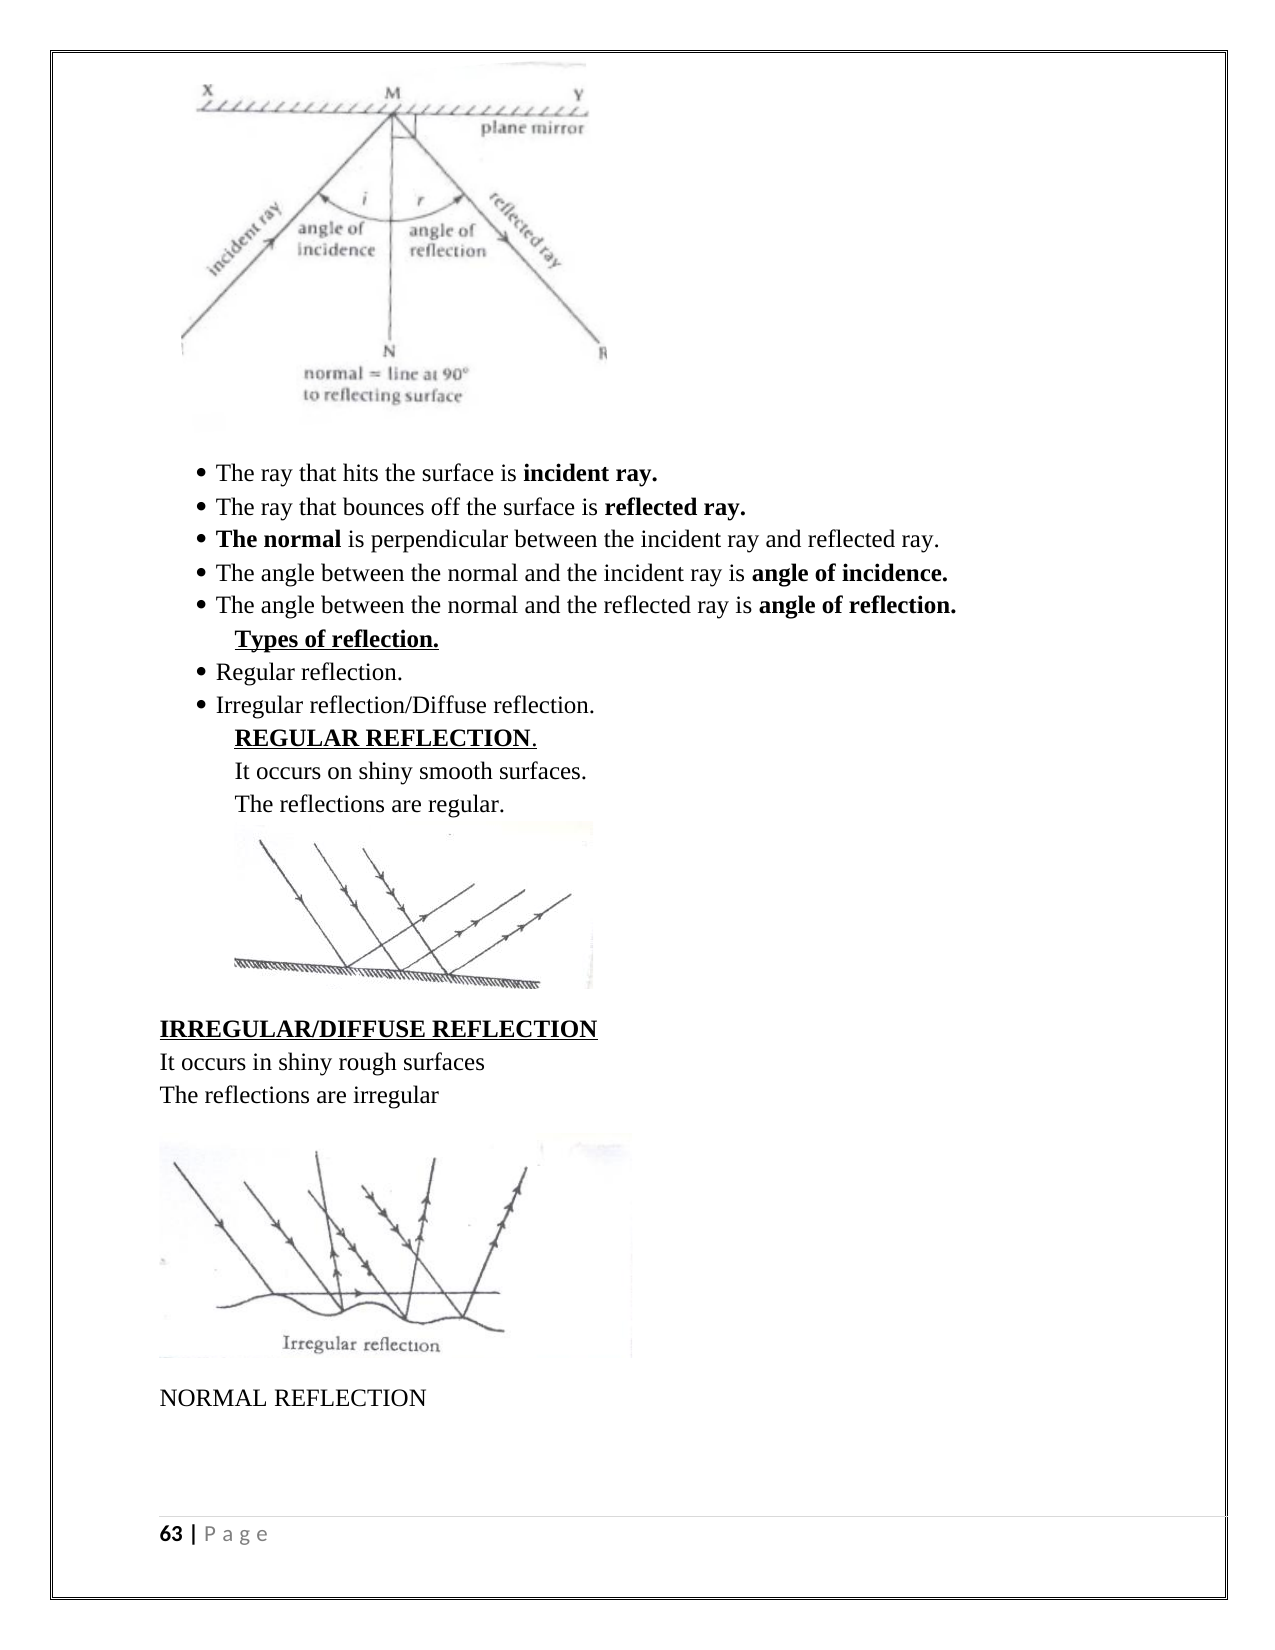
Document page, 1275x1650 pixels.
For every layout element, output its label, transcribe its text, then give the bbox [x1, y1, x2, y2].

text IRREGULAR/DIFFUSE REFLECTION It occurs in shiny rough surfaces The reflections are irregular [159, 1014, 1225, 1108]
list The normal is perpendicular between the incident ray and reflected ray. [197, 524, 1225, 553]
picture [159, 1133, 633, 1358]
picture [234, 821, 594, 989]
list Regular reflection. [197, 657, 1225, 685]
picture [163, 57, 611, 434]
list The angle between the normal and the reflected ray is angle of reflection. Types of reflection. [197, 591, 1225, 652]
list The angle between the normal and the incident ray is angle of incidence. [197, 558, 1225, 586]
list The ray that bounces off the surface is reflected ray. [197, 492, 1225, 520]
text NORMAL REFLECTION [159, 1383, 1225, 1411]
list The ray that hits the surface is incident ray. [197, 458, 1225, 487]
list Irregular reflection/Diffuse reflection. REGULAR REFLECTION. It occurs on shiny smooth surfaces. The reflections are regular. [197, 690, 1225, 989]
